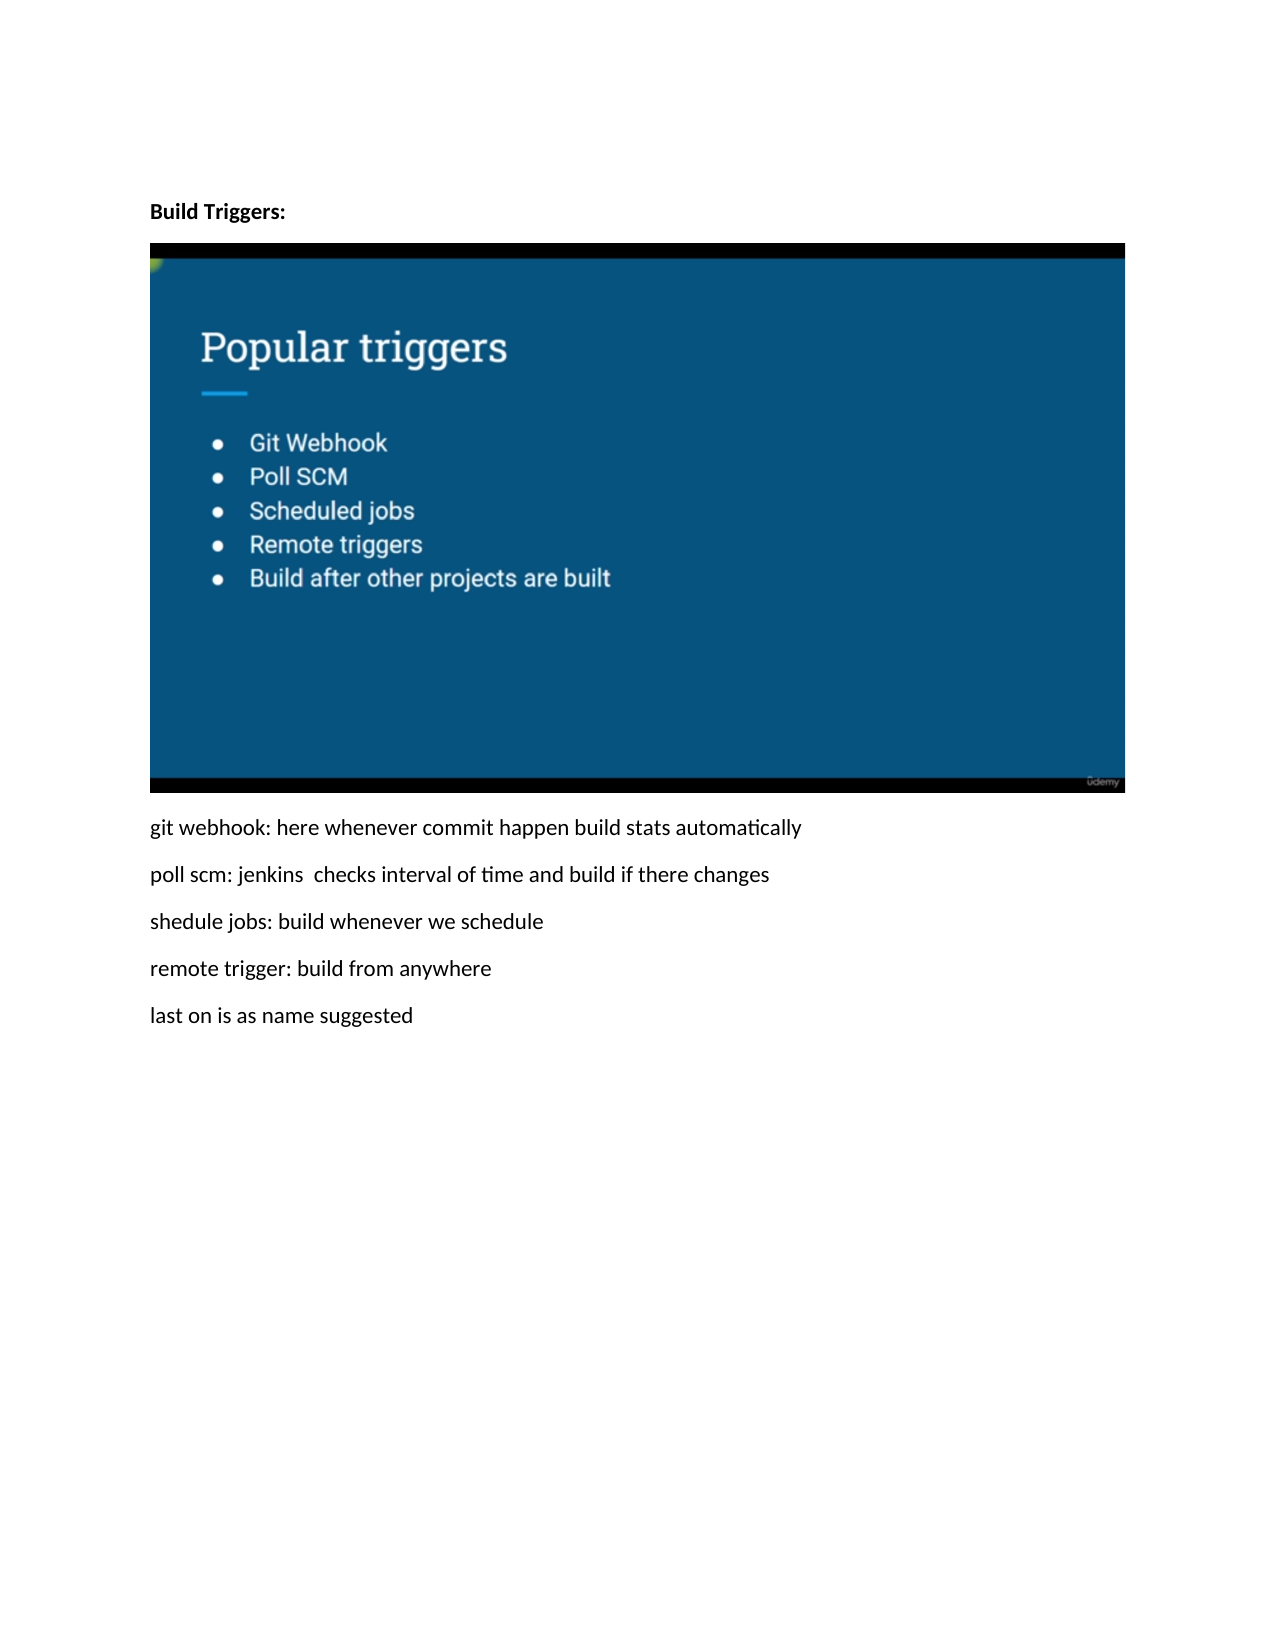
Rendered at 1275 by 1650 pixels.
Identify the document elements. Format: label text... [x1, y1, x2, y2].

text poll scm: jenkins checks interval of time and build if there changes [150, 860, 1125, 888]
text shedule jobs: build whenever we schedule [150, 907, 1125, 935]
text last on is as name suggested [150, 1001, 1125, 1029]
text git webhook: here whenever commit happen build stats automatically [150, 793, 1125, 841]
text Build Triggers: [150, 197, 1125, 225]
picture [150, 243, 1125, 793]
text remote trigger: build from anywhere [150, 954, 1125, 982]
